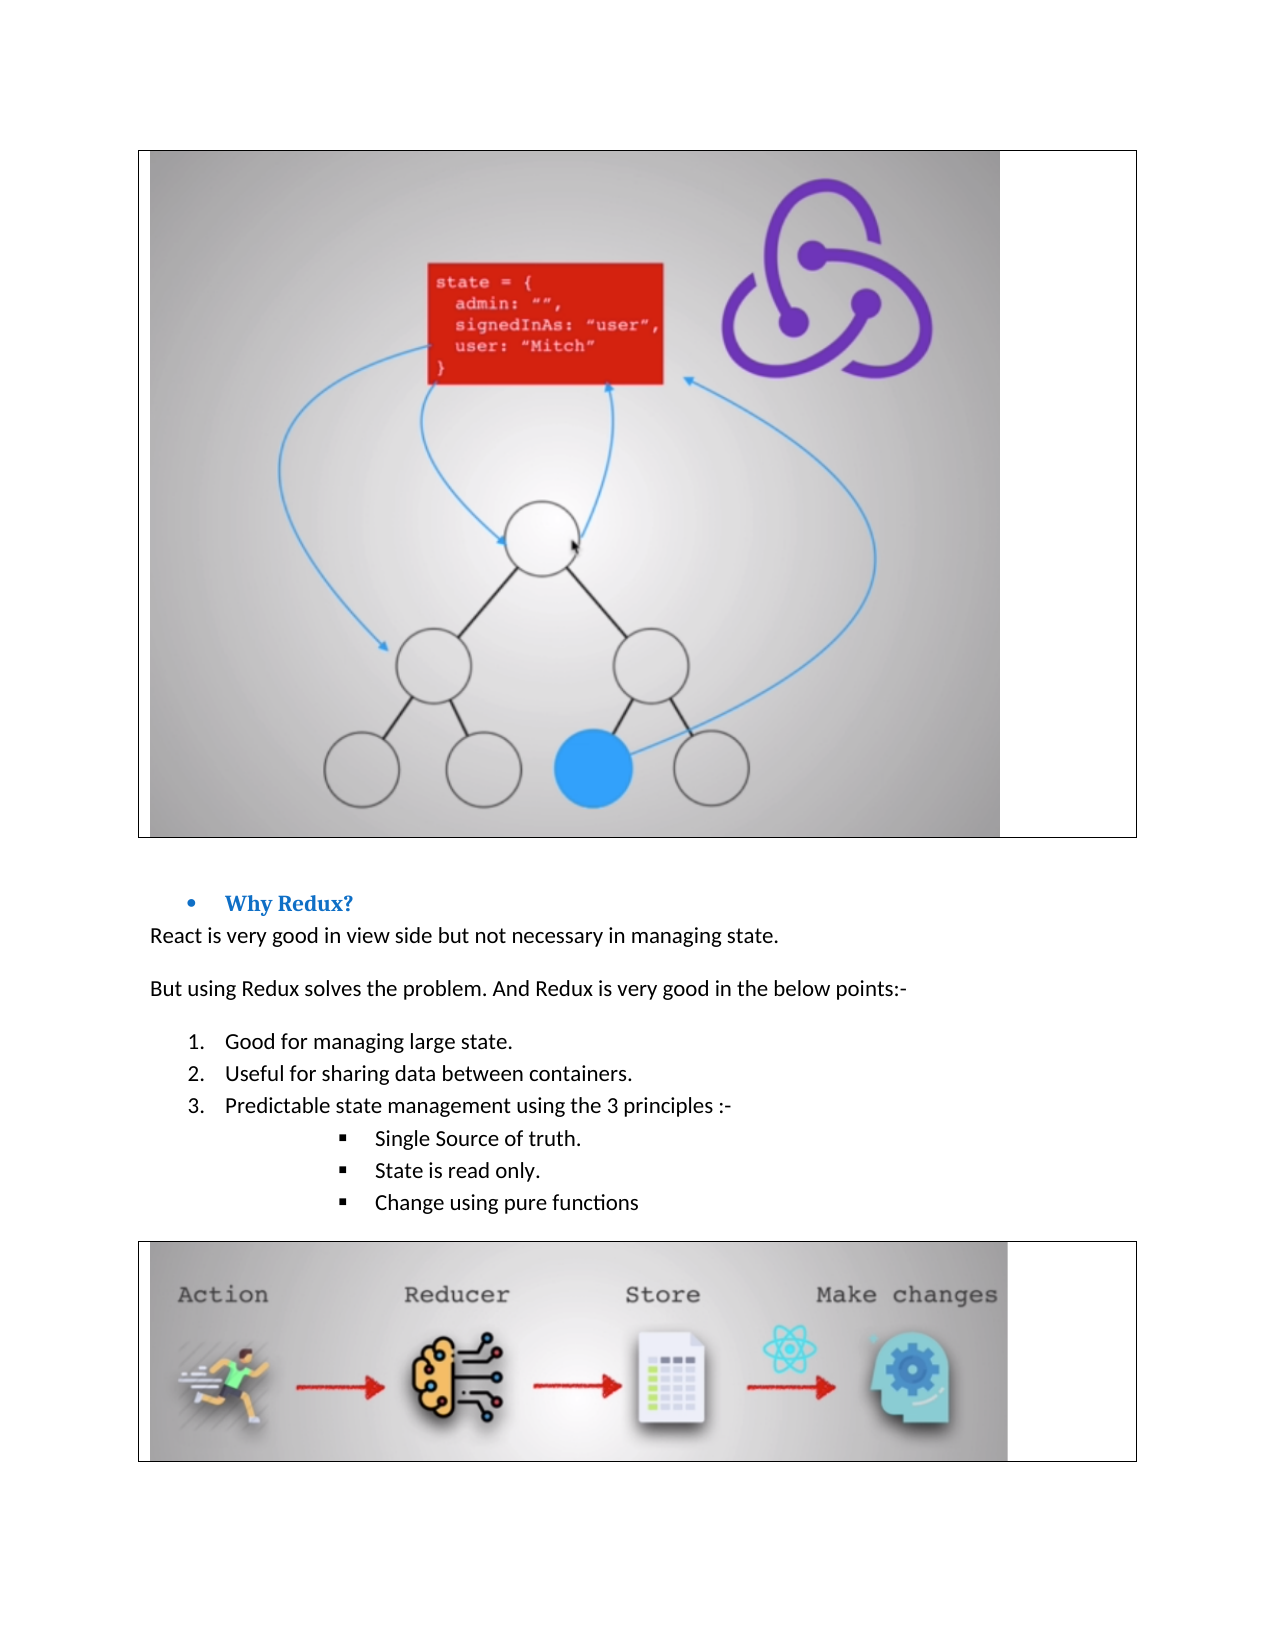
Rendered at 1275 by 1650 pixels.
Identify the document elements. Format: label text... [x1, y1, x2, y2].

picture [150, 151, 1000, 837]
table_header [139, 151, 150, 837]
table_header [1008, 1242, 1136, 1461]
list Useful for sharing data between containers. [187, 1059, 1125, 1087]
table_header [139, 1242, 150, 1461]
text But using Redux solves the problem. And Redux is very good in the below points:- [150, 974, 1125, 1002]
list Good for managing large state. [187, 1027, 1125, 1055]
list Change using pure functions [337, 1188, 1125, 1216]
list Single Source of truth. [337, 1124, 1125, 1152]
subtitle Why Redux? [187, 891, 1125, 917]
table_header [1000, 151, 1136, 837]
list State is read only. [337, 1156, 1125, 1184]
text React is very good in view side but not necessary in managing state. [150, 921, 1125, 949]
list Predictable state management using the 3 principles :- [187, 1092, 1125, 1120]
picture [150, 1242, 1008, 1461]
